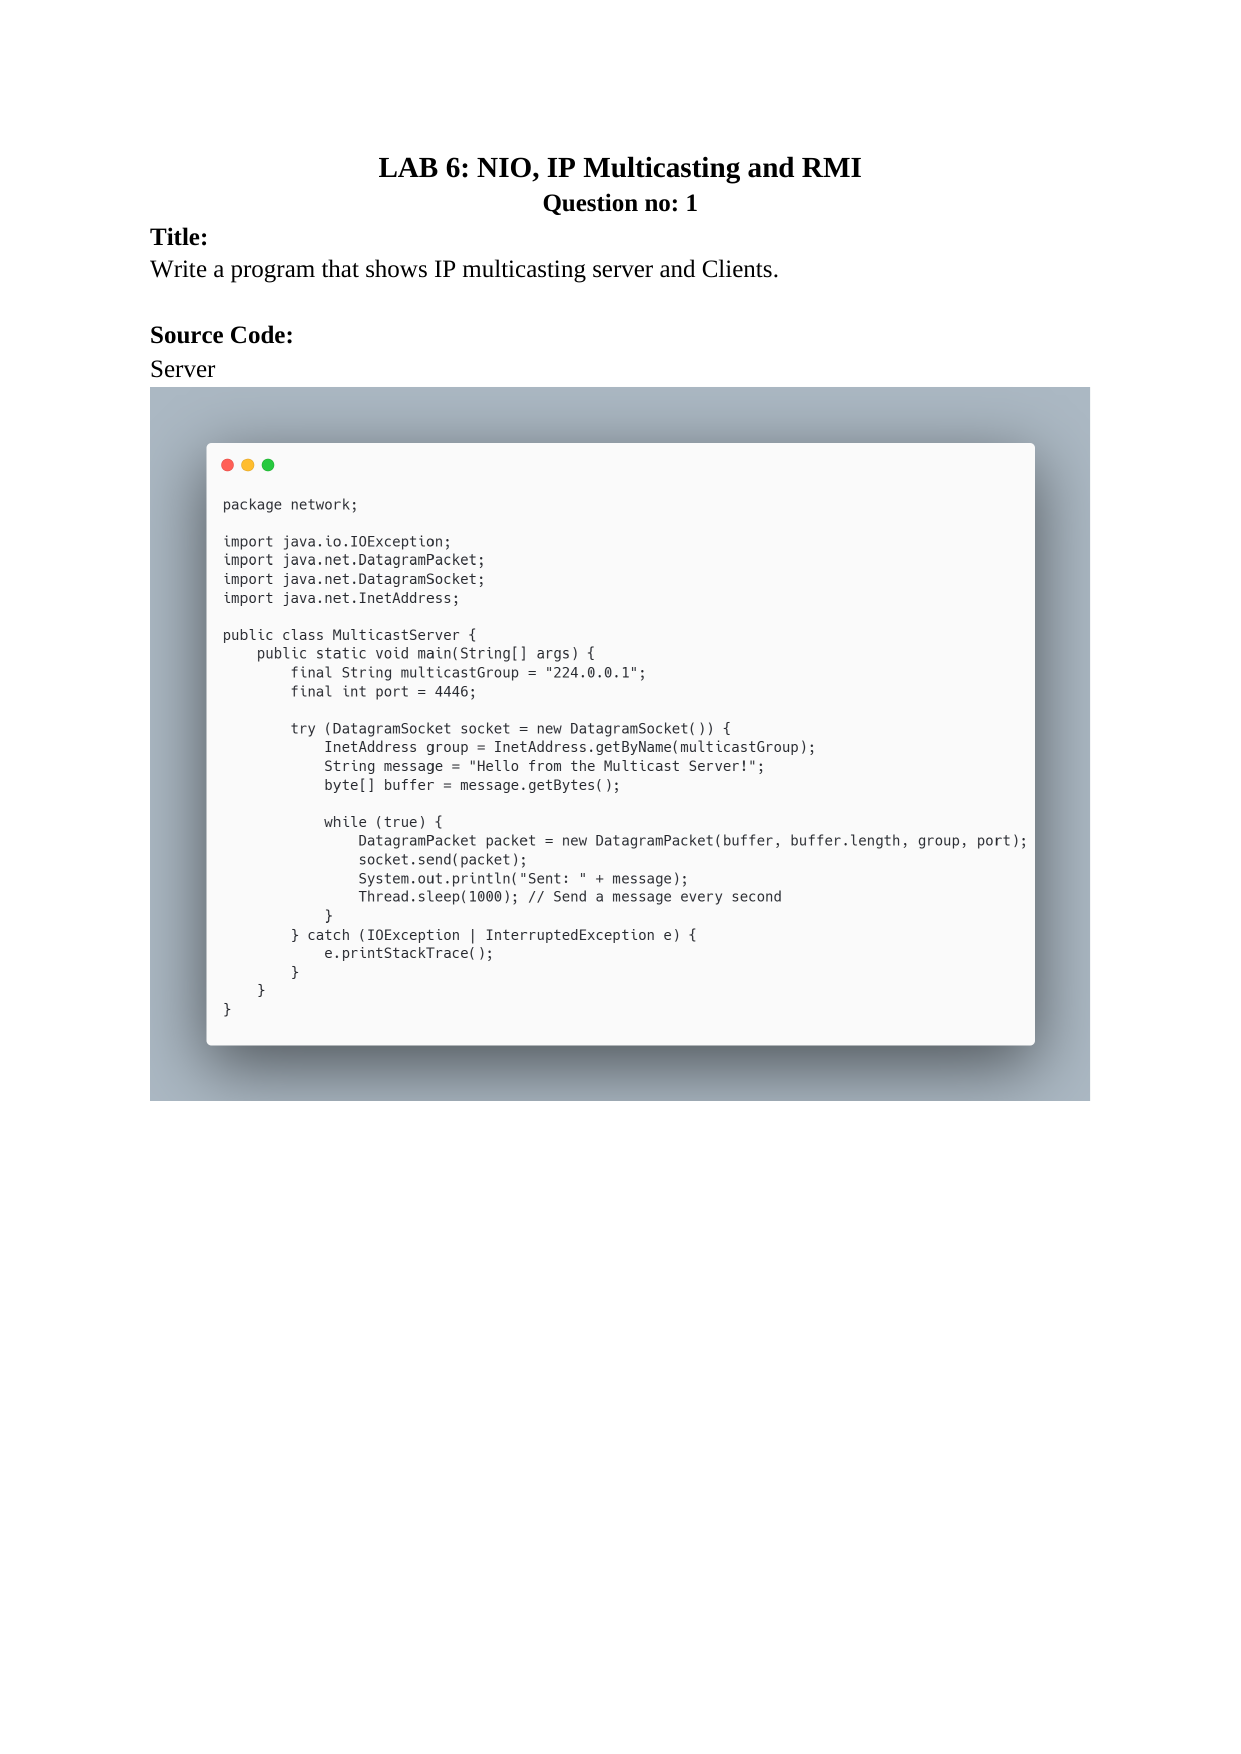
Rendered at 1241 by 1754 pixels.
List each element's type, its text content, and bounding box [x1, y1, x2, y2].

picture [150, 386, 1091, 1101]
text Source Code: [150, 321, 1090, 349]
text Server [150, 354, 1090, 382]
text LAB 6: NIO, IP Multicasting and RMI [150, 150, 1090, 183]
text Question no: 1 [150, 188, 1090, 217]
text Title: [150, 222, 1090, 250]
text Write a program that shows IP multicasting server and Clients. [150, 254, 1090, 283]
